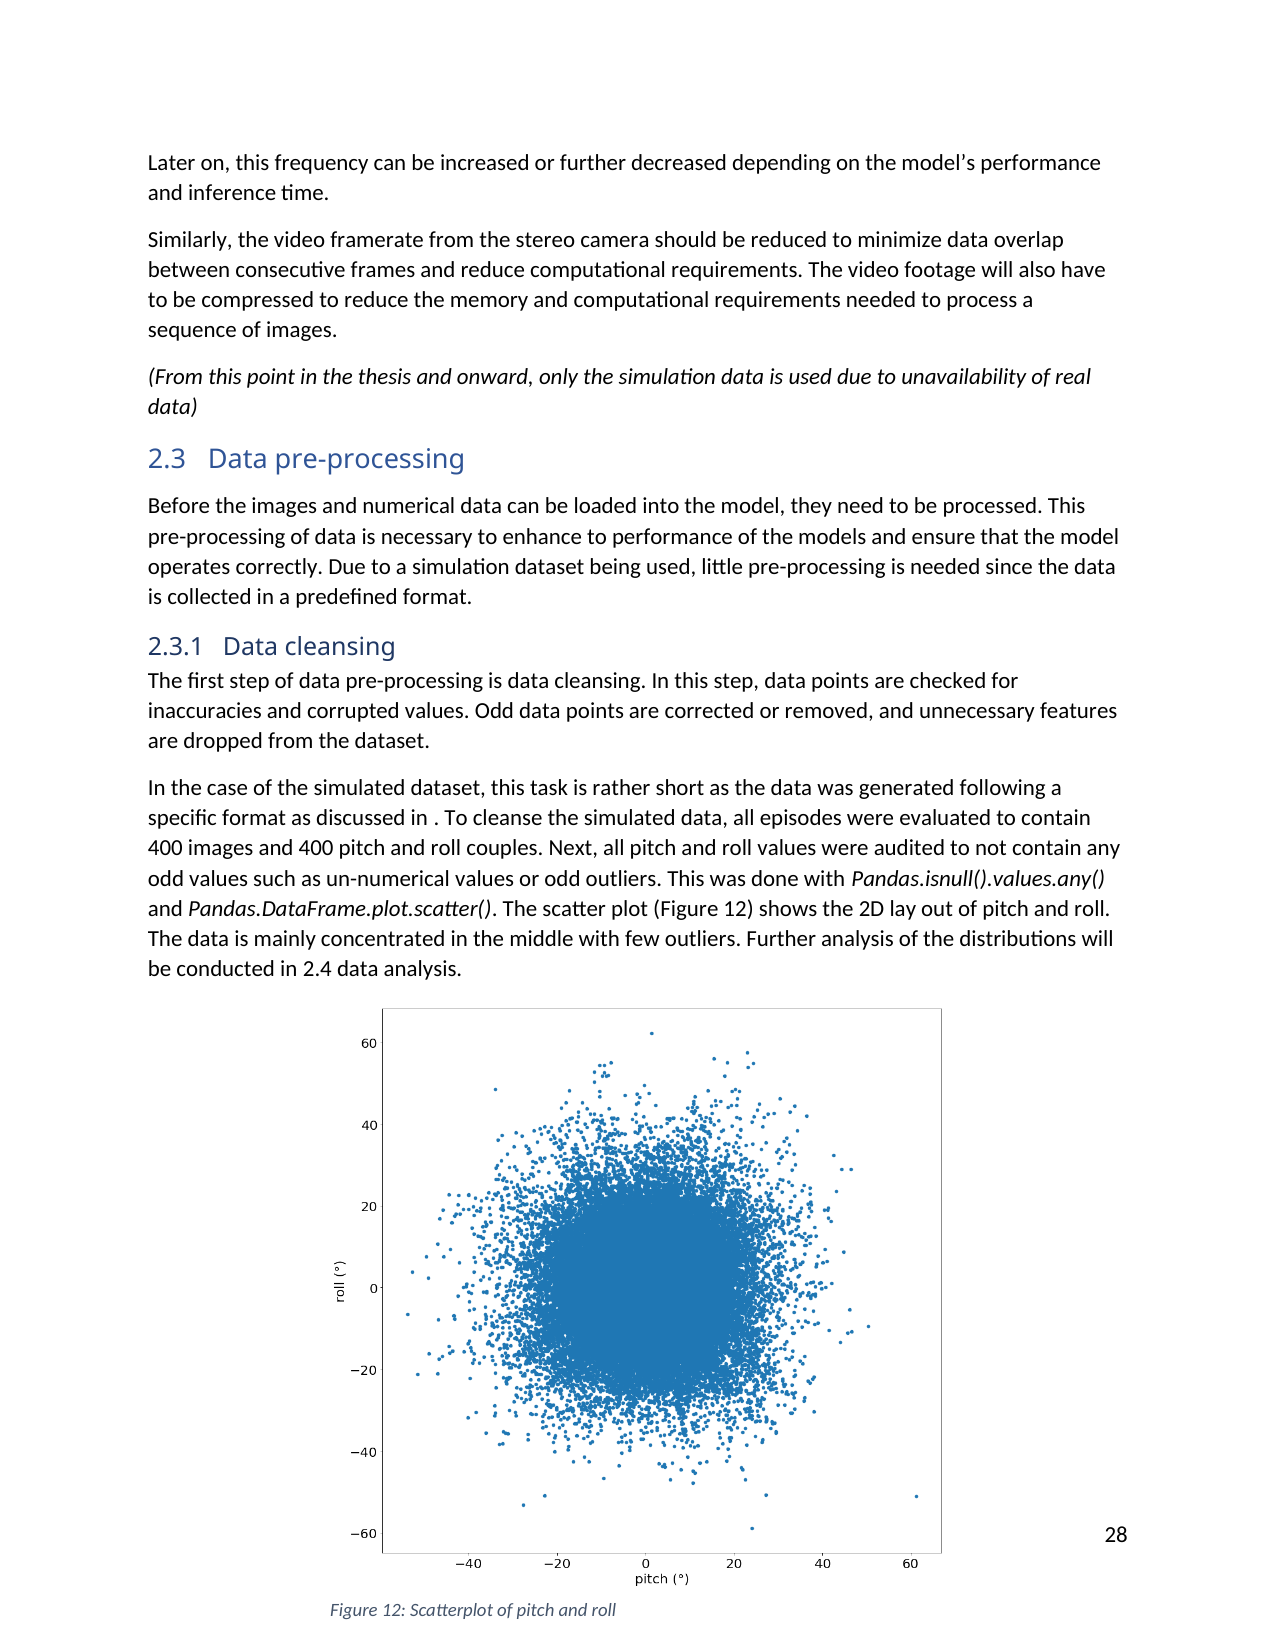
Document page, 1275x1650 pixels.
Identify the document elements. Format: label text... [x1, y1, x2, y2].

text In the case of the simulated dataset, this task is rather short as the data was generated following a specific format as discussed in 3.1. To cleanse the simulated data, all episodes were evaluated to contain 400 images and 400 pitch and roll couples. Next, all pitch and roll values were audited to not contain any odd values such as un-numerical values or odd outliers. This was done with Pandas.isnull().values.any() and Pandas.DataFrame.plot.scatter(). The scatter plot (Figure 11) shows the 2D lay out of pitch and roll. The data is mainly concentrated in the middle with few outliers. Further analysis of the distributions will be conducted in 2.4 data analysis. [148, 773, 1127, 982]
text (From this point in the thesis and onward, only the simulation data is used due to unavailability of real data) [148, 362, 1127, 420]
text Similarly, the video framerate from the stereo camera should be reduced to minimize data overlap between consecutive frames and reduce computational requirements. The video footage will also have to be compressed to reduce the memory and computational requirements needed to process a sequence of images. [148, 225, 1127, 343]
text The first step of data pre-processing is data cleansing. In this step, data points are checked for inaccuracies and corrupted values. Odd data points are corrected or removed, and unnecessary features are dropped from the dataset. [148, 666, 1127, 754]
picture [329, 1004, 946, 1590]
subtitle Data cleansing [148, 629, 1127, 663]
subtitle Data pre-processing [148, 439, 1127, 476]
text Before the images and numerical data can be loaded into the model, they need to be processed. This pre-processing of data is necessary to enhance to performance of the models and ensure that the model operates correctly. Due to a simulation dataset being used, little pre-processing is needed since the data is collected in a predefined format. [148, 492, 1127, 610]
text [148, 148, 1127, 206]
